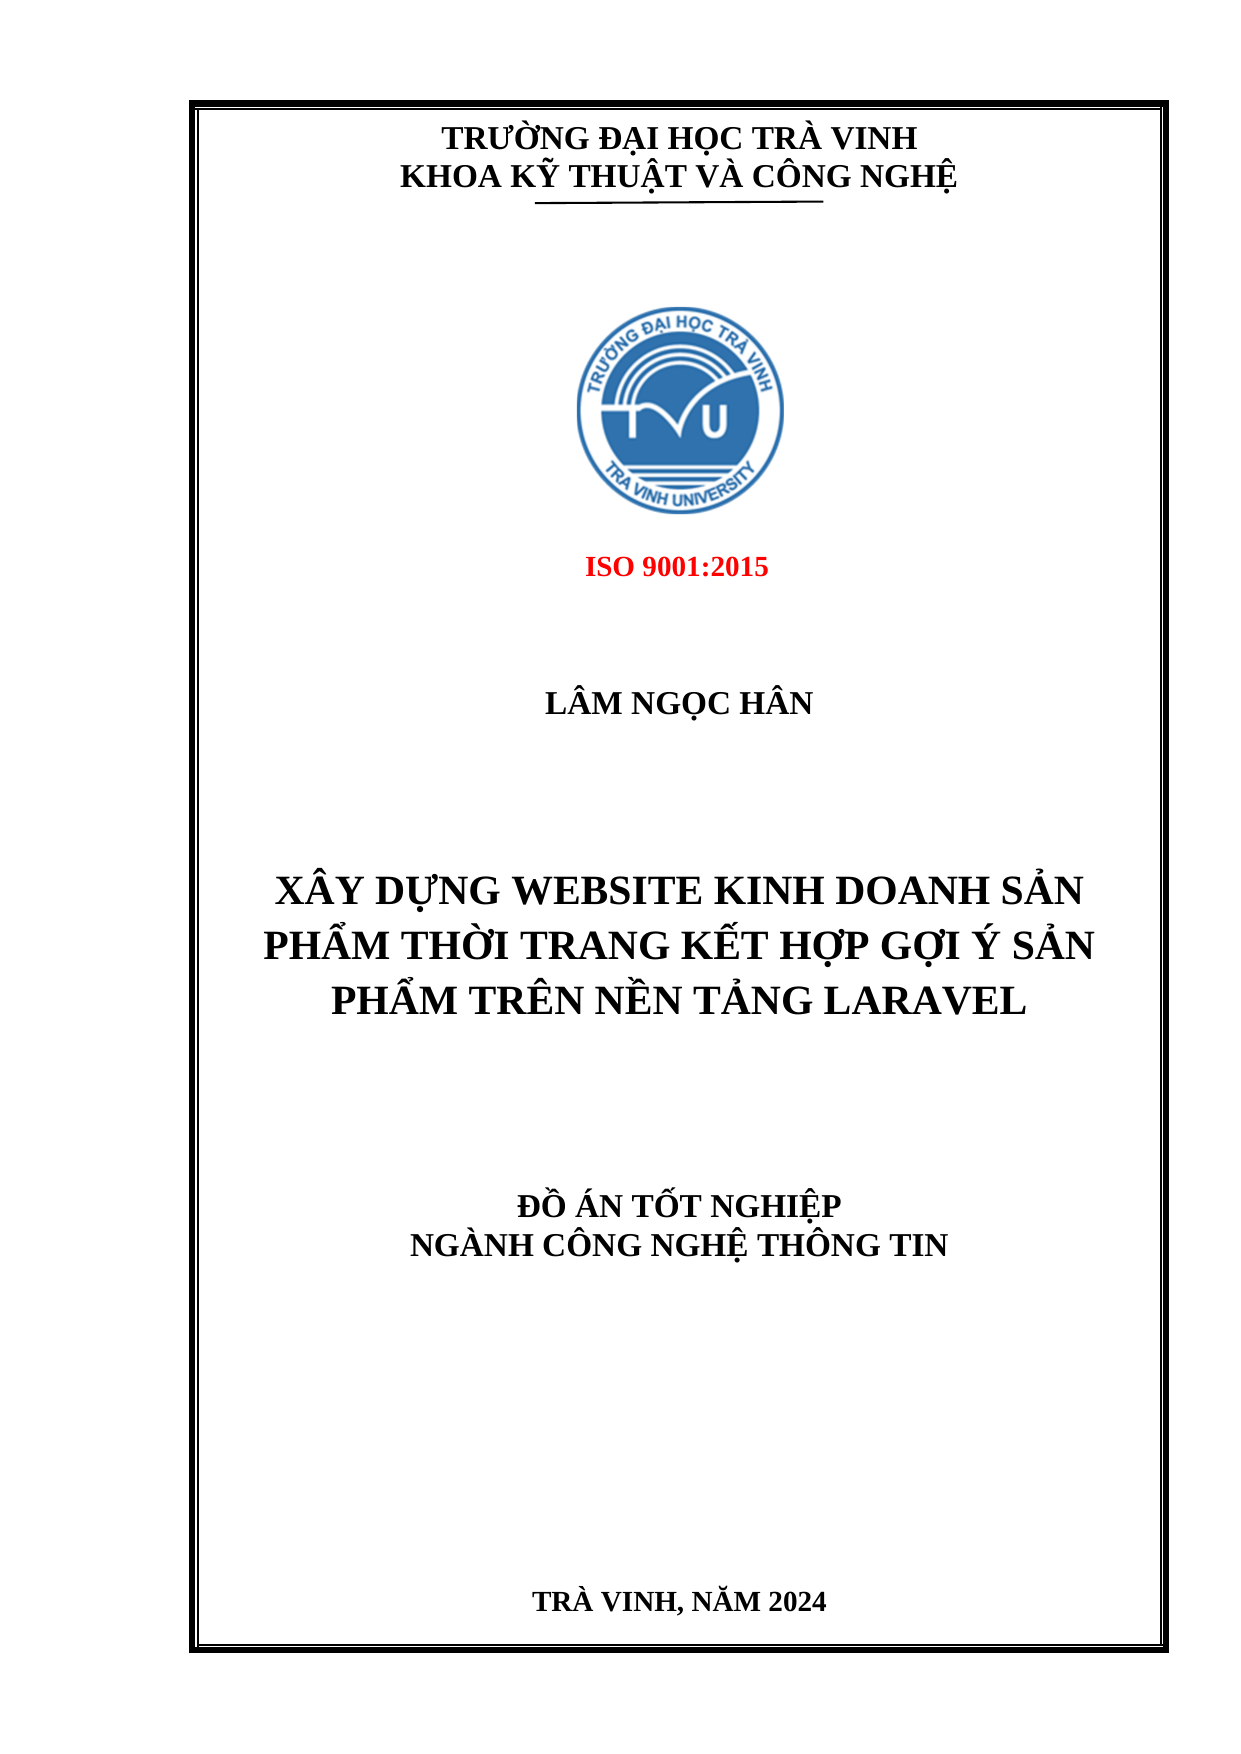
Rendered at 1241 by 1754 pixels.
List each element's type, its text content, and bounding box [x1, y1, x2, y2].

text XÂY DỰNG WEBSITE KINH DOANH SẢN PHẨM THỜI TRANG KẾT HỢP GỢI Ý SẢN PHẨM TRÊN NỀN TẢNG LARAVEL [207, 866, 1152, 1024]
text TRÀ VINH, NĂM 2024 [207, 1584, 1152, 1618]
text LÂM NGỌC HÂN [207, 683, 1152, 722]
text TRƯỜNG ĐẠI HỌC TRÀ VINH [207, 118, 1152, 156]
text KHOA KỸ THUẬT VÀ CÔNG NGHỆ [207, 156, 1152, 195]
text NGÀNH CÔNG NGHỆ THÔNG TIN [207, 1225, 1152, 1263]
text ĐỒ ÁN TỐT NGHIỆP [207, 1187, 1152, 1225]
picture [568, 300, 791, 522]
